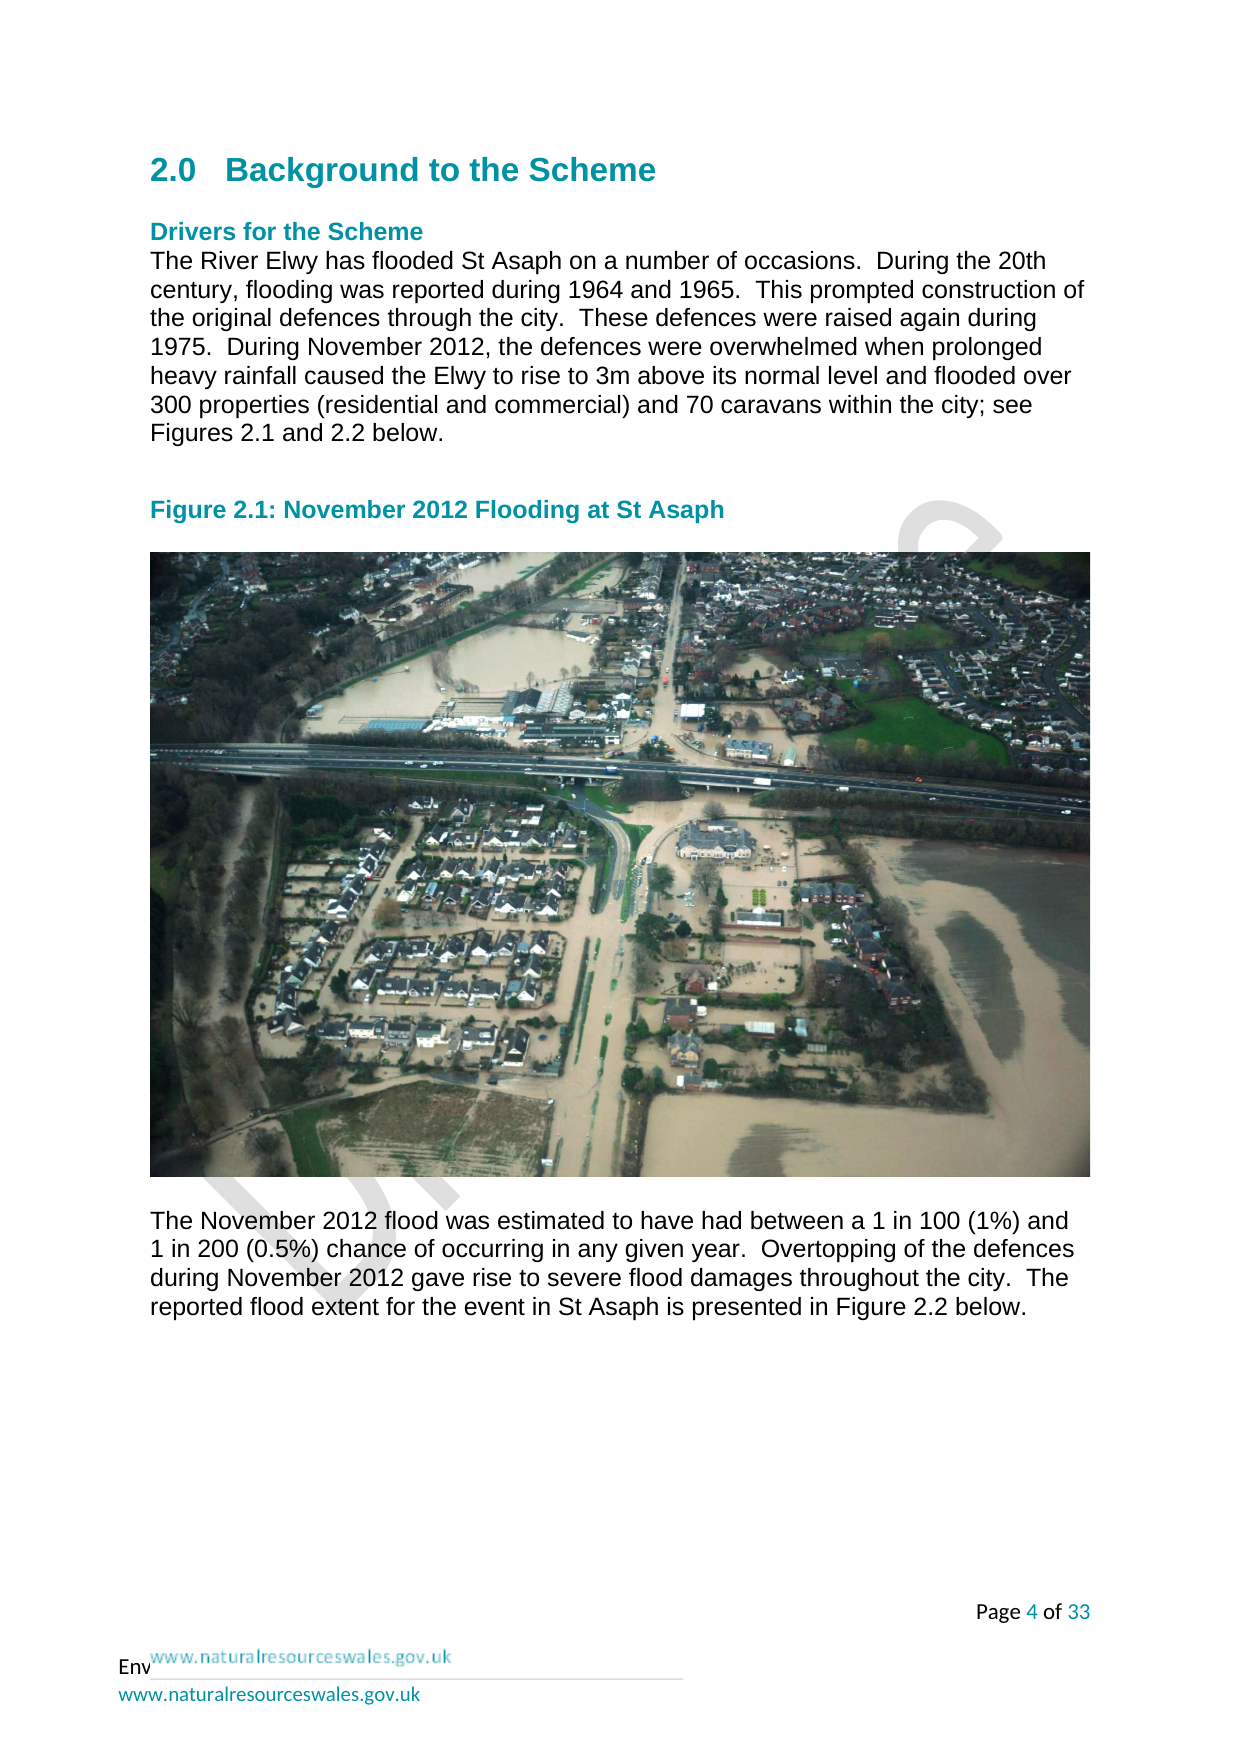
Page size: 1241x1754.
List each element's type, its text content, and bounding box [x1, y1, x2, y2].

subtitle Drivers for the Scheme [150, 217, 1090, 246]
text The River Elwy has flooded St Asaph on a number of occasions. During the 20th century, flooding was reported during 1964 and 1965. This prompted construction of the original defences through the city. These defences were raised again during 1975. During November 2012, the defences were overwhelmed when prolonged heavy rainfall caused the Elwy to rise to 3m above its normal level and flooded over 300 properties (residential and commercial) and 70 caravans within the city; see Figures 2.1 and 2.2 below. [150, 246, 1090, 447]
picture [150, 1644, 685, 1681]
picture [150, 552, 1091, 1177]
subtitle 2.0 Background to the Scheme [150, 150, 1090, 188]
text The November 2012 flood was estimated to have had between a 1 in 100 (1%) and 1 in 200 (0.5%) chance of occurring in any given year. Overtopping of the defences during November 2012 gave rise to severe flood damages throughout the city. The reported flood extent for the event in St Asaph is presented in Figure 2.2 below. [150, 1206, 1090, 1321]
subtitle Figure 2.1: November 2012 Flooding at St Asaph [150, 495, 1090, 524]
